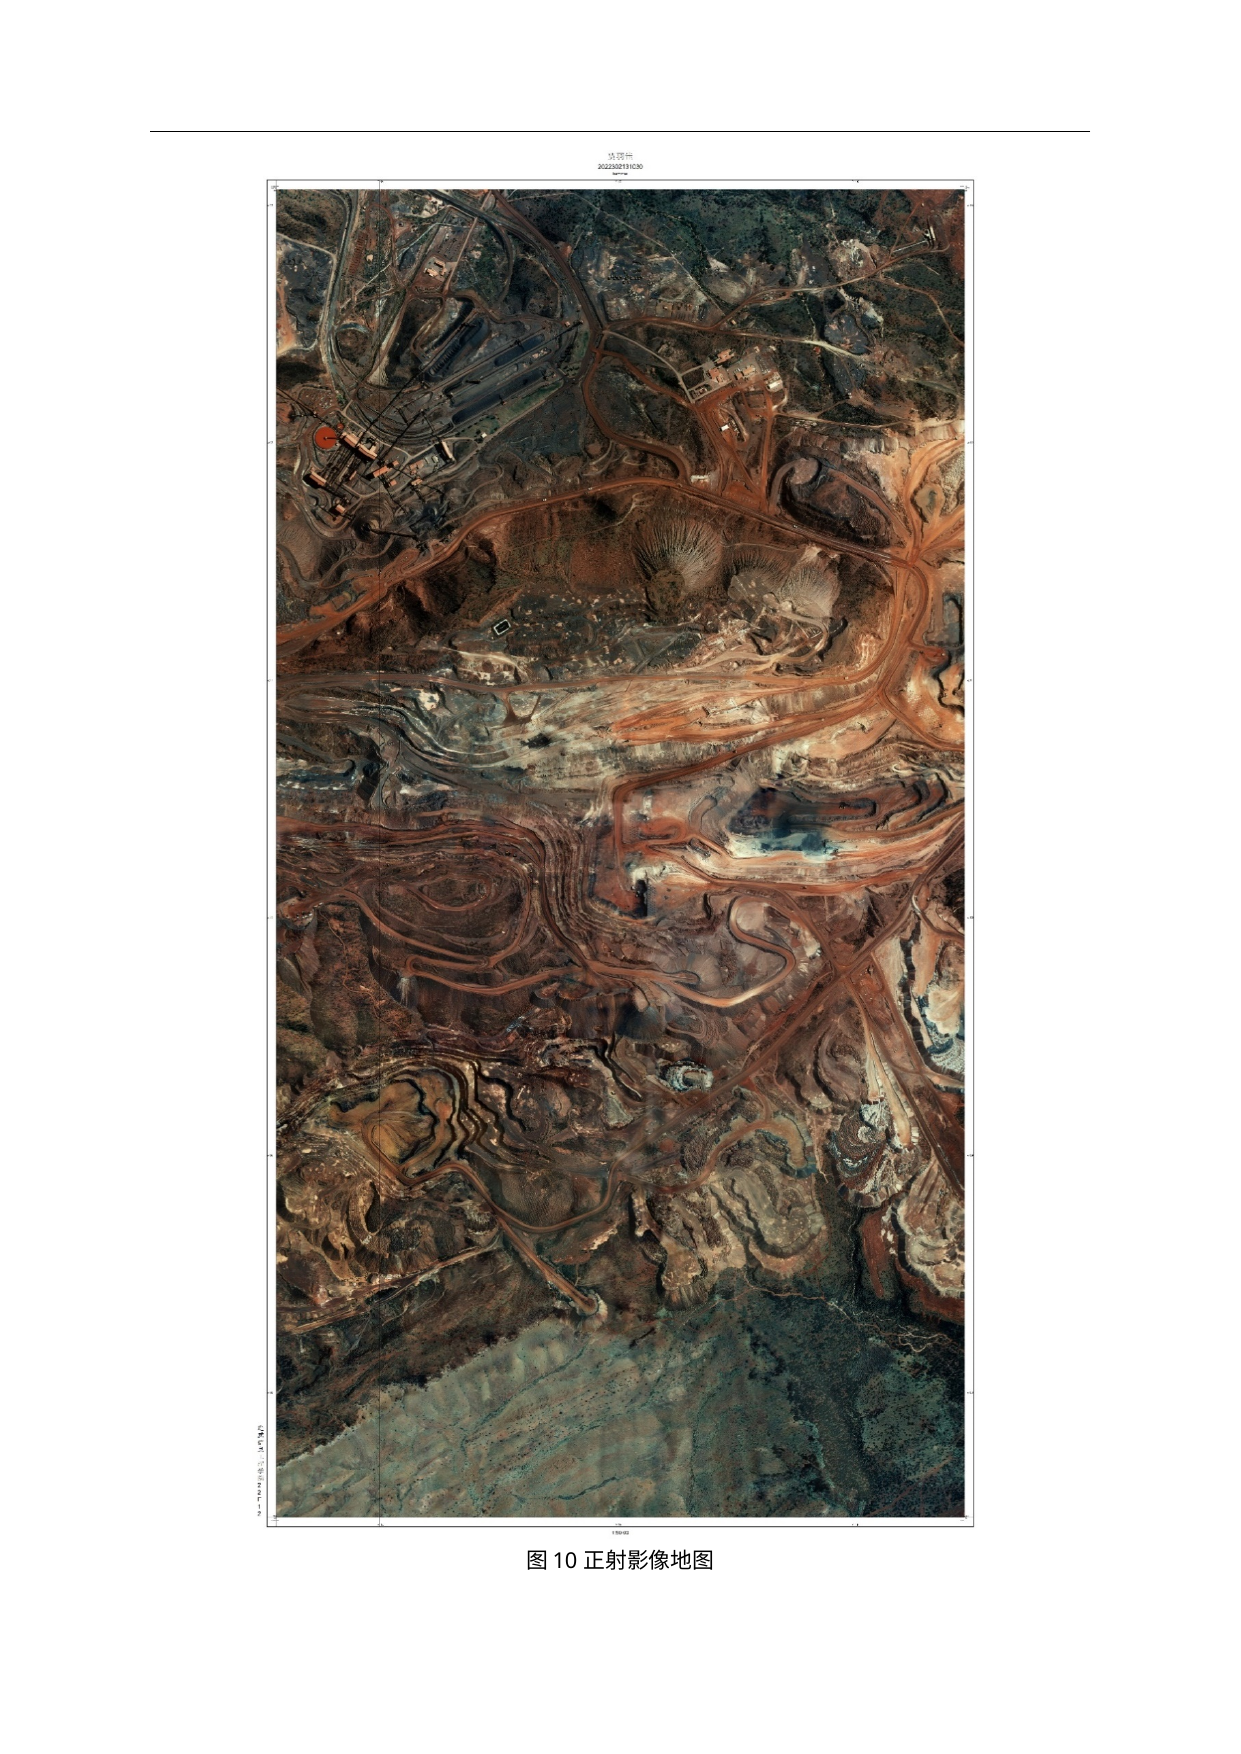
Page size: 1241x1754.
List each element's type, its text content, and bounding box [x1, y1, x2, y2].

picture [219, 150, 1021, 1539]
text 图10 正射影像地图 [150, 1542, 1090, 1576]
